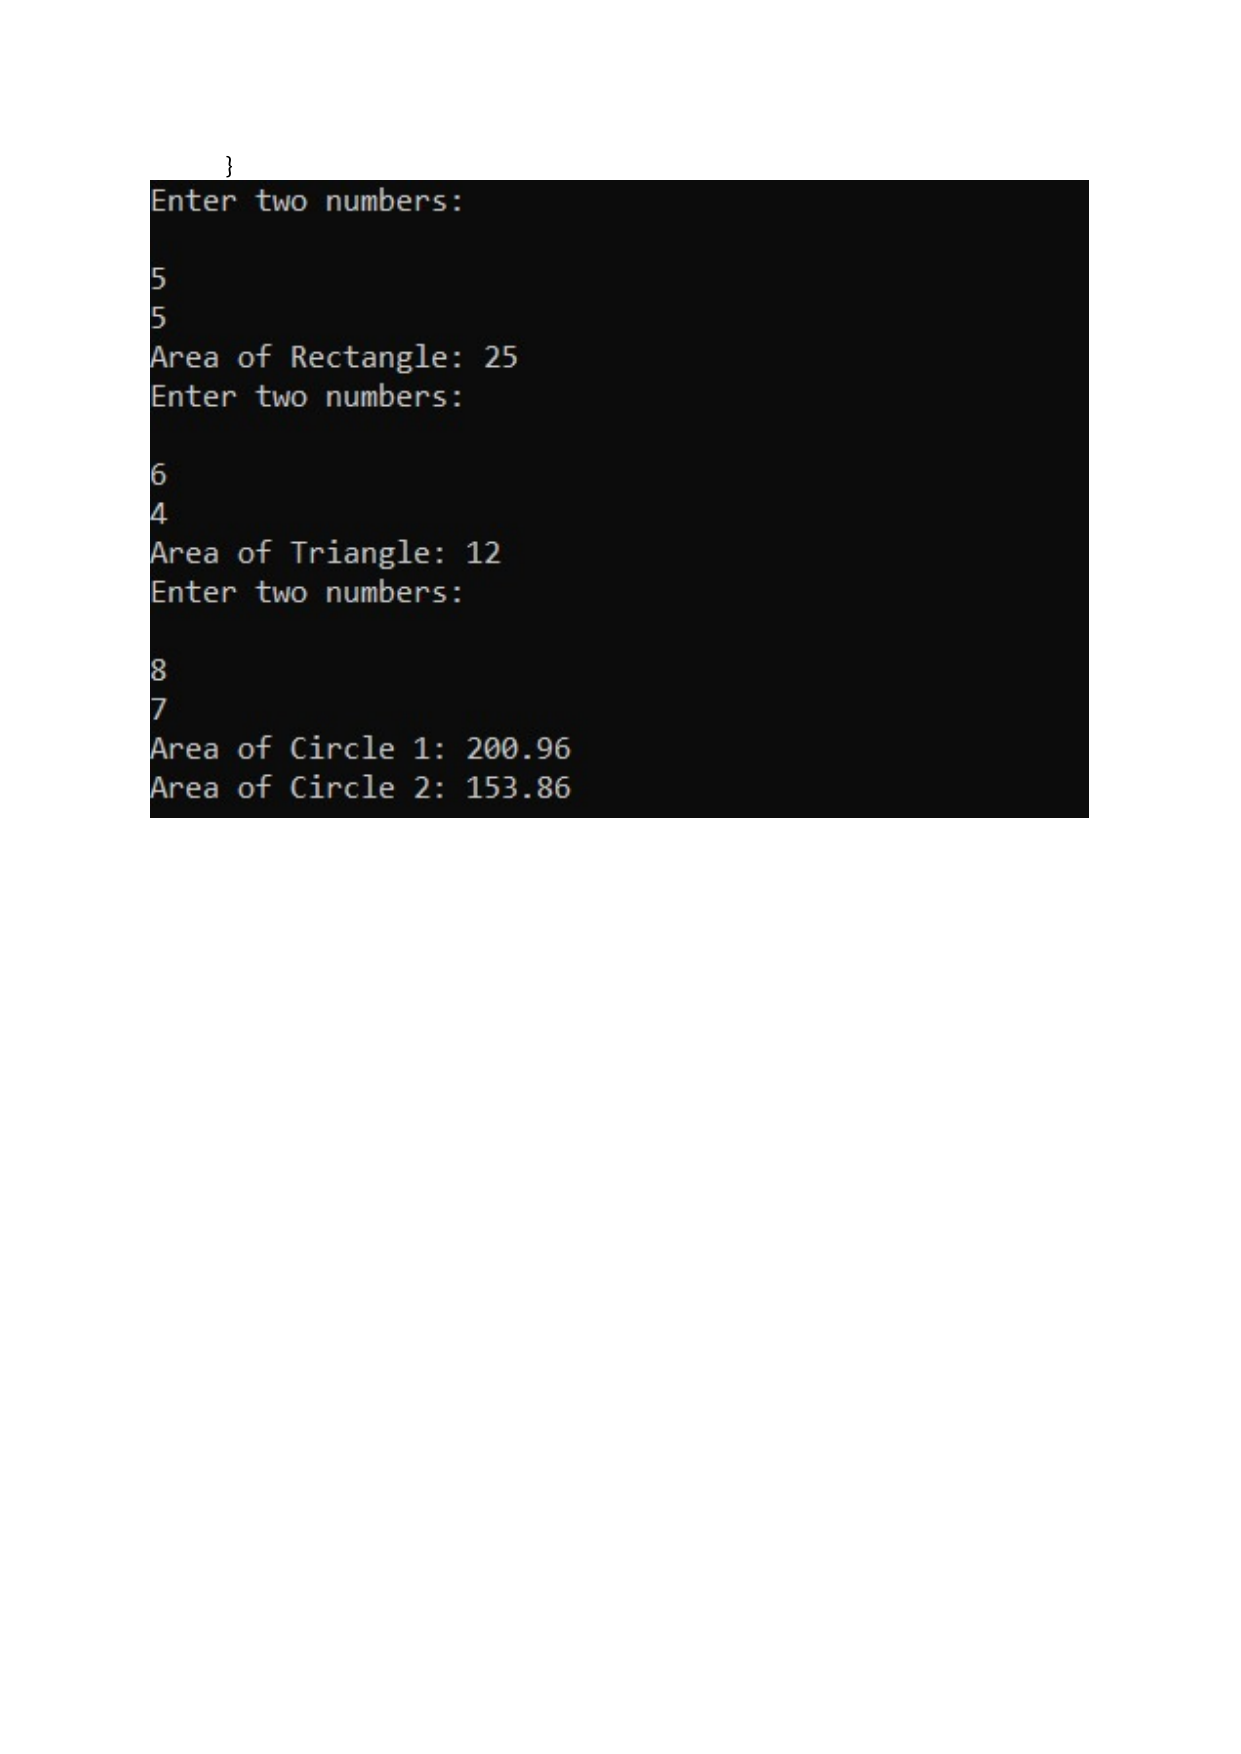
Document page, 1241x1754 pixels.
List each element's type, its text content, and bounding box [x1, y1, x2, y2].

picture [150, 180, 1089, 818]
